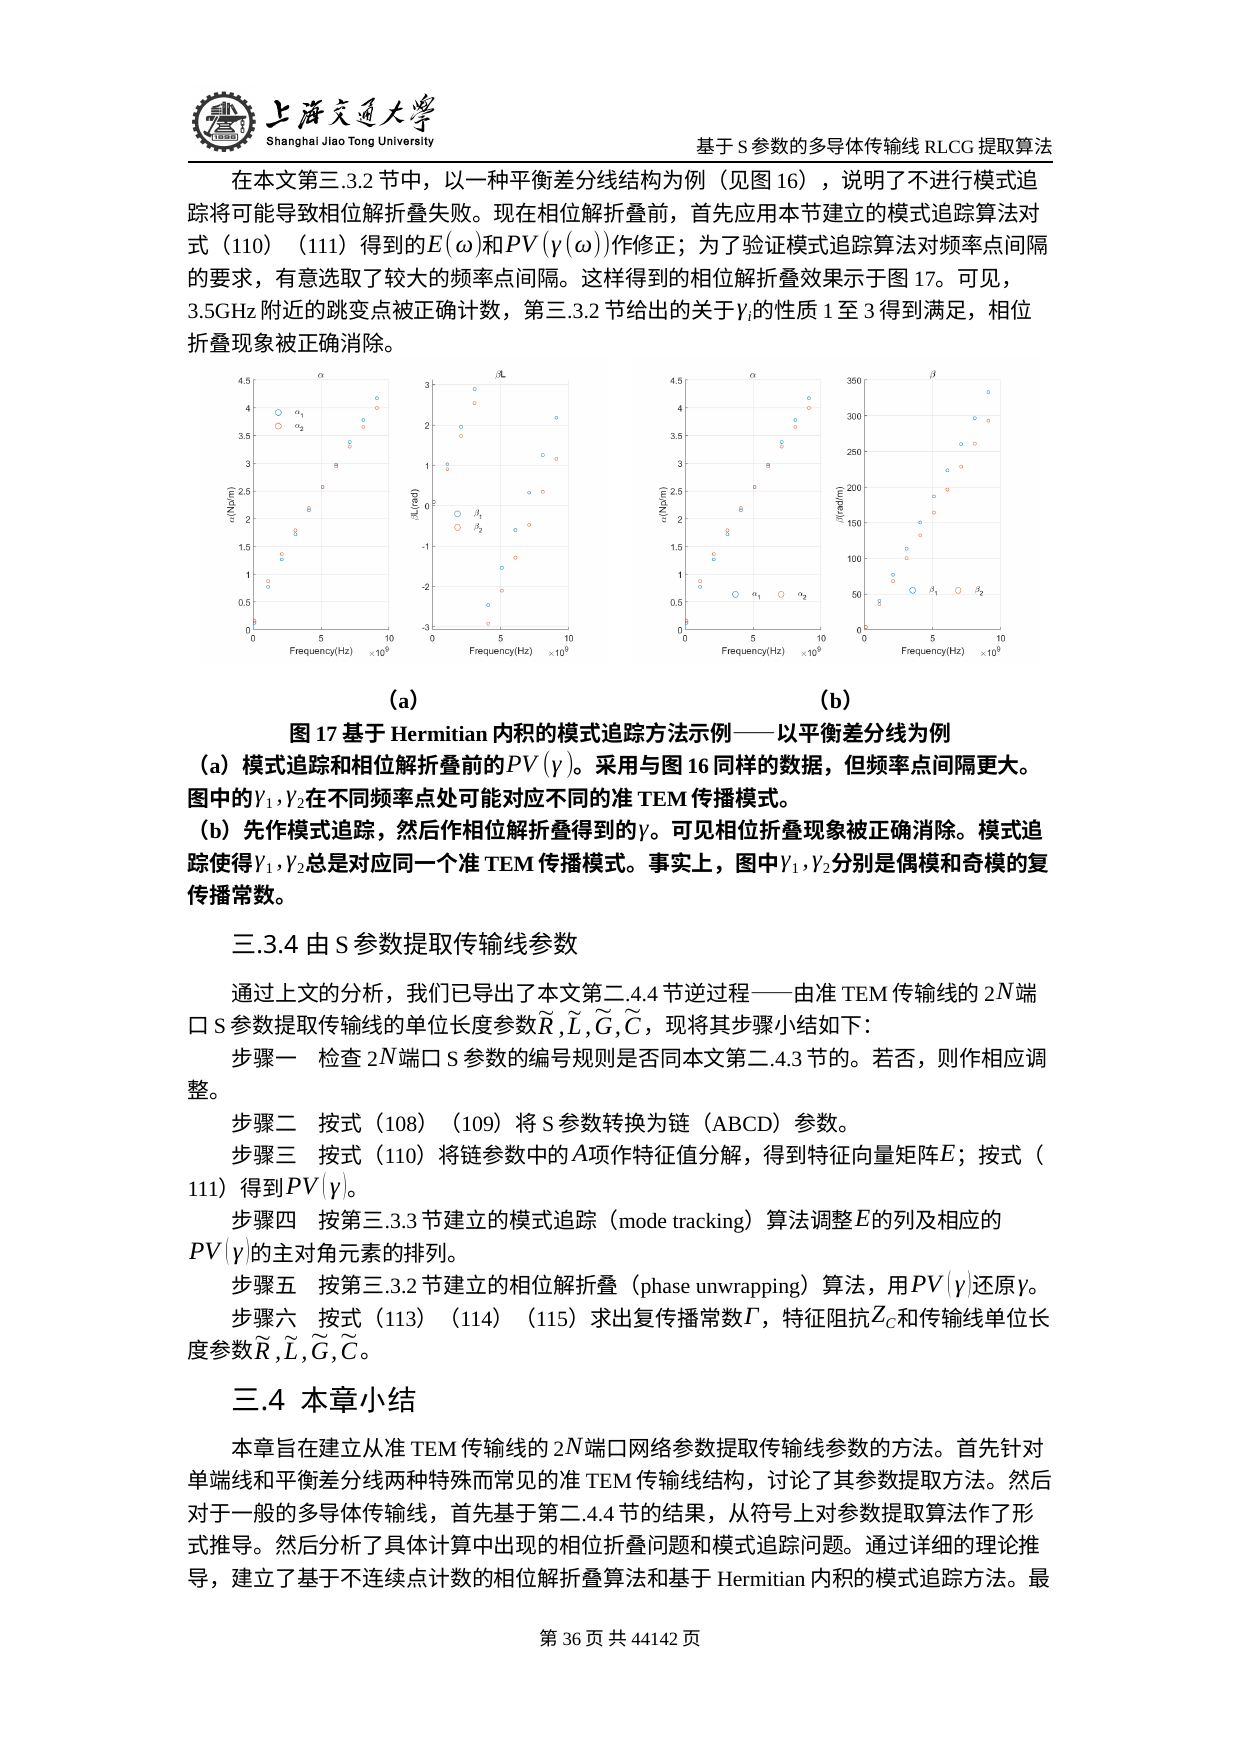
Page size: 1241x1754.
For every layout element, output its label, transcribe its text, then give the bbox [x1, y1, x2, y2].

picture [632, 357, 1039, 663]
text 步骤三 按式（110）将链参数中的项作特征值分解，得到特征向量矩阵；按式（111）得到。 [187, 1138, 1053, 1203]
text 步骤五 按第3.3.2节建立的相位解折叠（phase unwrapping）算法，用还原。 [187, 1268, 1053, 1300]
text 步骤一 检查2端口S参数的编号规则是否同本文第2.4.3节的。若否，则作相应调整。 [187, 1040, 1053, 1105]
text 在本文第3.3.2节中，以一种平衡差分线结构为例（见图16），说明了不进行模式追踪将可能导致相位解折叠失败。现在相位解折叠前，首先应用本节建立的模式追踪算法对式（110）（111）得到的和作修正；为了验证模式追踪算法对频率点间隔的要求，有意选取了较大的频率点间隔。这样得到的相位解折叠效果示于图17。可见，3.5GHz附近的跳变点被正确计数，第3.3.2节给出的关于的性质1至3得到满足，相位折叠现象被正确消除。 [187, 163, 1053, 358]
text 图17 基于Hermitian内积的模式追踪方法示例——以平衡差分线为例 [187, 715, 1053, 748]
text （a）模式追踪和相位解折叠前的。采用与图16同样的数据，但频率点间隔更大。图中的在不同频率点处可能对应不同的准TEM传播模式。 [187, 748, 1053, 813]
table_cell （a） [188, 683, 619, 715]
picture [200, 357, 607, 663]
subtitle 由S参数提取传输线参数 [187, 910, 1050, 975]
table_cell （b） [620, 683, 1052, 715]
table_header [188, 358, 619, 683]
text 步骤六 按式（113）（114）（115）求出复传播常数，特征阻抗和传输线单位长度参数。 [187, 1300, 1053, 1365]
text 通过上文的分析，我们已导出了本文第2.4.4节逆过程——由准TEM传输线的2端口S参数提取传输线的单位长度参数，现将其步骤小结如下： [187, 975, 1053, 1040]
text 步骤二 按式（108）（109）将S参数转换为链（ABCD）参数。 [187, 1105, 1053, 1138]
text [187, 1430, 1053, 1593]
text 步骤四 按第3.3.3节建立的模式追踪（mode tracking）算法调整的列及相应的的主对角元素的排列。 [187, 1203, 1053, 1268]
subtitle 本章小结 [187, 1365, 1050, 1430]
table_header [620, 358, 1052, 683]
text （b）先作模式追踪，然后作相位解折叠得到的。可见相位折叠现象被正确消除。模式追踪使得总是对应同一个准TEM传播模式。事实上，图中分别是偶模和奇模的复传播常数。 [187, 813, 1053, 910]
